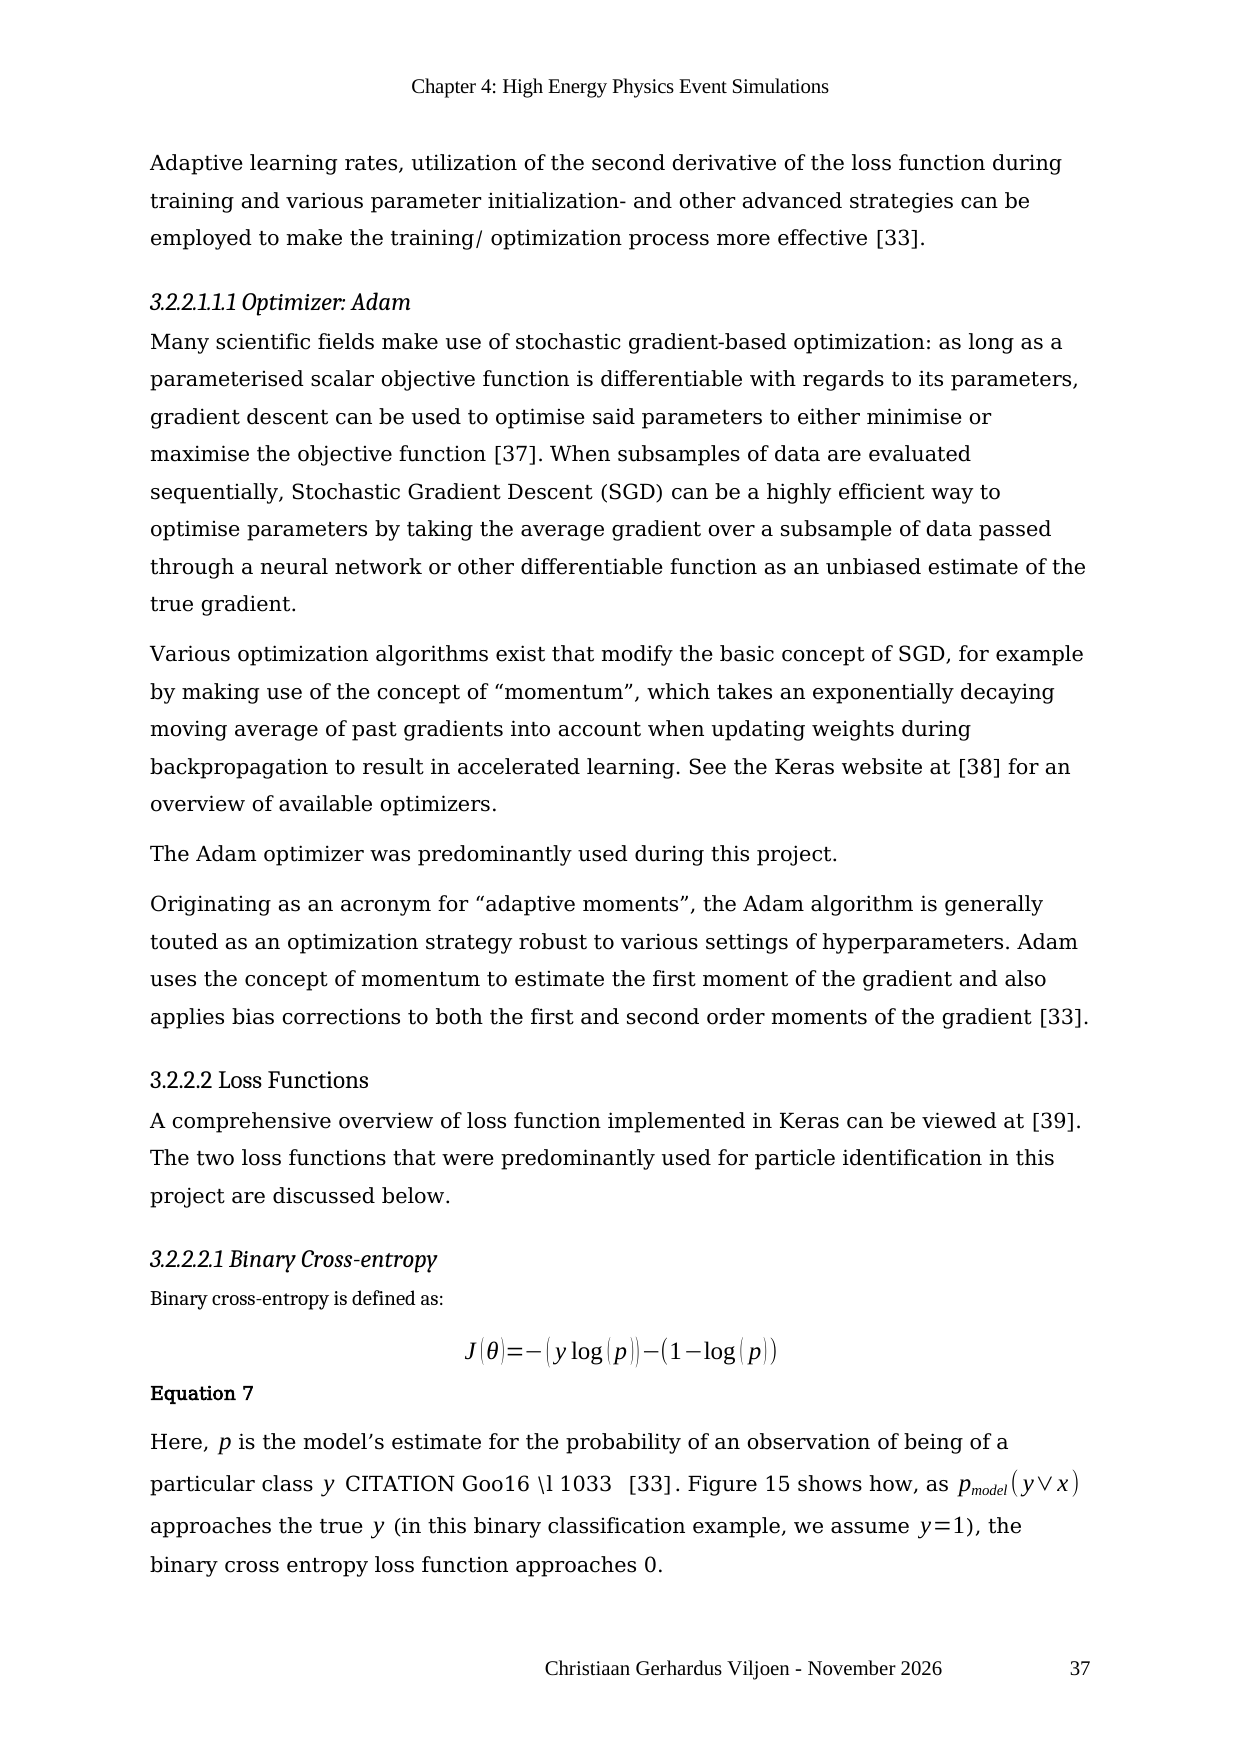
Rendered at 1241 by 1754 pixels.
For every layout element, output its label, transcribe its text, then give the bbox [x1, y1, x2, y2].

text Binary cross-entropy is defined as: [150, 1286, 1090, 1310]
subtitle Loss Functions [150, 1066, 1090, 1095]
text Here, is the model’s estimate for the probability of an observation of being of a particular class . Figure 15 shows how, as approaches the true (in this binary classification example, we assume ), the binary cross entropy loss function approaches 0. [150, 1427, 1090, 1577]
text Various optimization algorithms exist that modify the basic concept of SGD, for example by making use of the concept of “momentum”, which takes an exponentially decaying moving average of past gradients into account when updating weights during backpropagation to result in accelerated learning. See the Keras website at for an overview of available optimizers. [150, 641, 1090, 816]
text Many scientific fields make use of stochastic gradient-based optimization: as long as a parameterised scalar objective function is differentiable with regards to its parameters, gradient descent can be used to optimise said parameters to either minimise or maximise the objective function . When subsamples of data are evaluated sequentially, Stochastic Gradient Descent (SGD) can be a highly efficient way to optimise parameters by taking the average gradient over a subsample of data passed through a neural network or other differentiable function as an unbiased estimate of the true gradient. [150, 329, 1090, 616]
text Originating as an acronym for “adaptive moments”, the Adam algorithm is generally touted as an optimization strategy robust to various settings of hyperparameters. Adam uses the concept of momentum to estimate the first moment of the gradient and also applies bias corrections to both the first and second order moments of the gradient . [150, 891, 1090, 1029]
subtitle Binary Cross-entropy [150, 1245, 1090, 1274]
text The Adam optimizer was predominantly used during this project. [150, 841, 1090, 866]
text Adaptive learning rates, utilization of the second derivative of the loss function during training and various parameter initialization- and other advanced strategies can be employed to make the training/ optimization process more effective . [150, 150, 1090, 250]
subtitle Optimizer: Adam [150, 287, 1090, 316]
text A comprehensive overview of loss function implemented in Keras can be viewed at . The two loss functions that were predominantly used for particle identification in this project are discussed below. [150, 1107, 1090, 1207]
